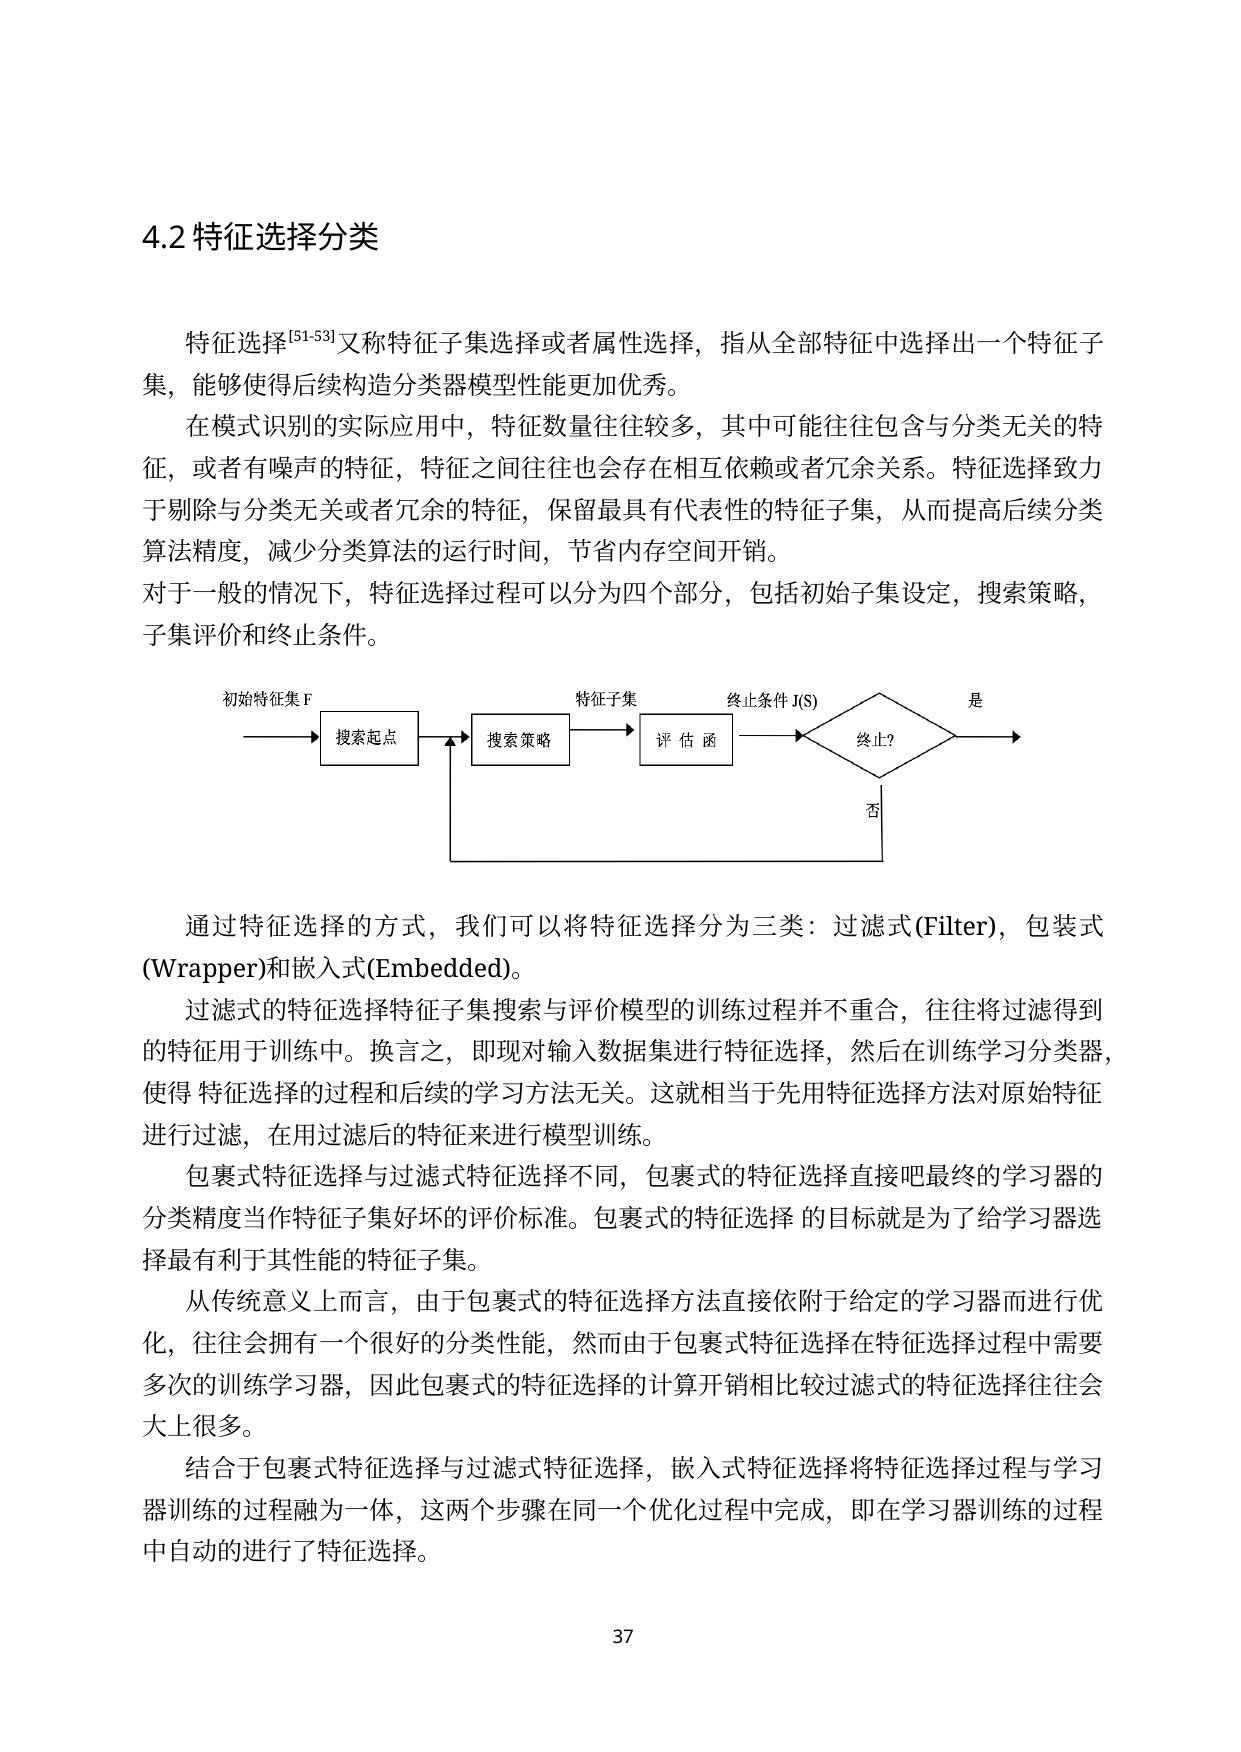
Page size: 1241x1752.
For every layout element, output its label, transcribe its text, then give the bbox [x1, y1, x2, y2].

text 通过特征选择的方式，我们可以将特征选择分为三类：过滤式(Filter)，包装式(Wrapper)和嵌入式(Embedded)。 [142, 904, 1104, 987]
subtitle 4.2特征选择分类 [142, 208, 1104, 261]
text 包裹式特征选择与过滤式特征选择不同，包裹式的特征选择直接吧最终的学习器的分类精度当作特征子集好坏的评价标准。包裹式的特征选择 的目标就是为了给学习器选择最有利于其性能的特征子集。 [142, 1154, 1104, 1279]
text 对于一般的情况下，特征选择过程可以分为四个部分，包括初始子集设定，搜索策略，子集评价和终止条件。 [142, 571, 1104, 654]
picture [190, 654, 1056, 894]
text 从传统意义上而言，由于包裹式的特征选择方法直接依附于给定的学习器而进行优化，往往会拥有一个很好的分类性能，然而由于包裹式特征选择在特征选择过程中需要多次的训练学习器，因此包裹式的特征选择的计算开销相比较过滤式的特征选择往往会大上很多。 [142, 1279, 1104, 1446]
text 特征选择[51-53]又称特征子集选择或者属性选择，指从全部特征中选择出一个特征子集，能够使得后续构造分类器模型性能更加优秀。 [142, 321, 1104, 404]
text 结合于包裹式特征选择与过滤式特征选择，嵌入式特征选择将特征选择过程与学习器训练的过程融为一体，这两个步骤在同一个优化过程中完成，即在学习器训练的过程中自动的进行了特征选择。 [142, 1446, 1104, 1571]
text 在模式识别的实际应用中，特征数量往往较多，其中可能往往包含与分类无关的特征，或者有噪声的特征，特征之间往往也会存在相互依赖或者冗余关系。特征选择致力于剔除与分类无关或者冗余的特征，保留最具有代表性的特征子集，从而提高后续分类算法精度，减少分类算法的运行时间，节省内存空间开销。 [142, 404, 1104, 571]
text 过滤式的特征选择特征子集搜索与评价模型的训练过程并不重合，往往将过滤得到的特征用于训练中。换言之，即现对输入数据集进行特征选择，然后在训练学习分类器，使得 特征选择的过程和后续的学习方法无关。这就相当于先用特征选择方法对原始特征进行过滤，在用过滤后的特征来进行模型训练。 [142, 987, 1104, 1154]
